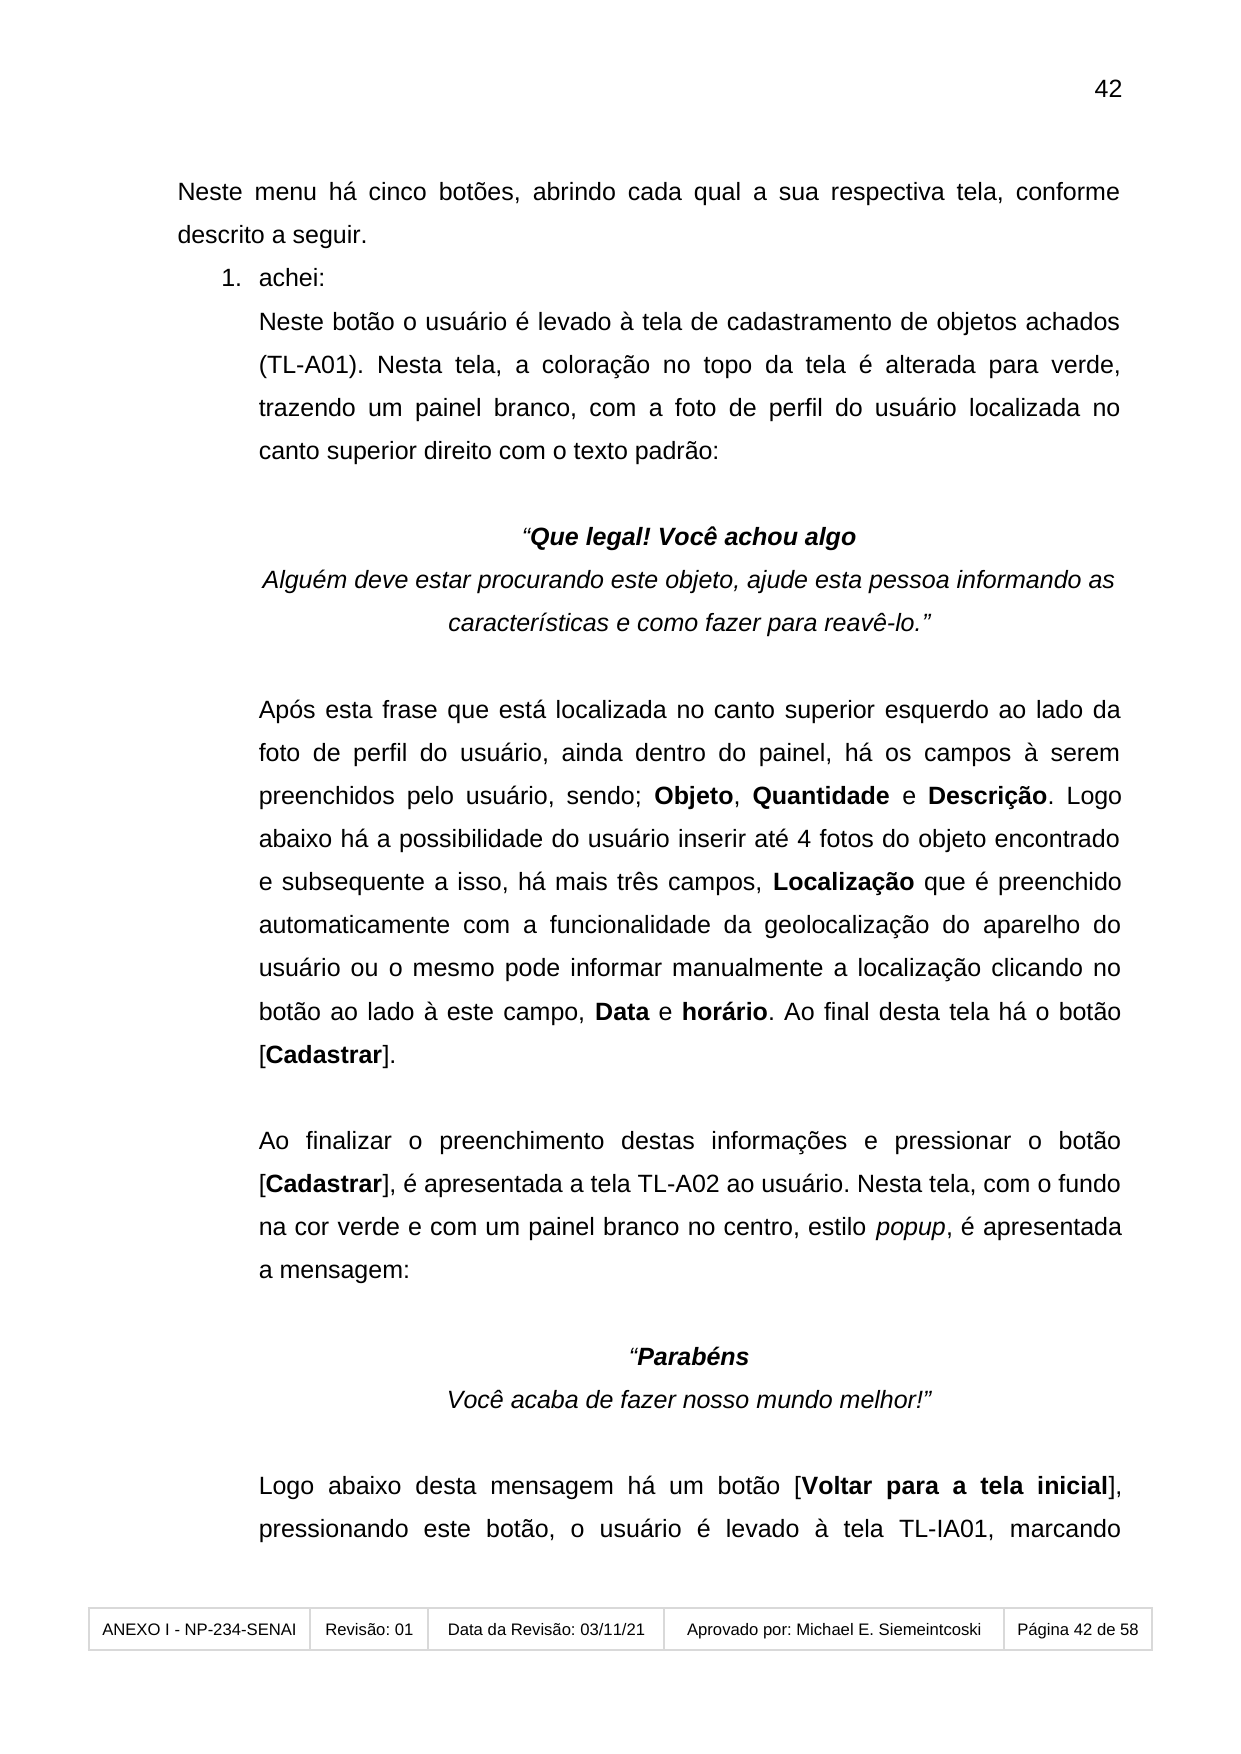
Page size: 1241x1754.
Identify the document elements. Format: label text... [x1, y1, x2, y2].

list “Parabéns [258, 1342, 1122, 1370]
list Você acaba de fazer nosso mundo melhor!” [258, 1385, 1122, 1413]
list Neste botão o usuário é levado à tela de cadastramento de objetos achados (TL-A01). Nesta tela, a coloração no topo da tela é alterada para verde, trazendo um painel branco, com a foto de perfil do usuário localizada no canto superior direito com o texto padrão: [258, 307, 1122, 465]
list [258, 1471, 1122, 1543]
list achei: [221, 263, 1122, 292]
list Após esta frase que está localizada no canto superior esquerdo ao lado da foto de perfil do usuário, ainda dentro do painel, há os campos à serem preenchidos pelo usuário, sendo; Objeto, Quantidade e Descrição. Logo abaixo há a possibilidade do usuário inserir até 4 fotos do objeto encontrado e subsequente a isso, há mais três campos, Localização que é preenchido automaticamente com a funcionalidade da geolocalização do aparelho do usuário ou o mesmo pode informar manualmente a localização clicando no botão ao lado à este campo, Data e horário. Ao final desta tela há o botão [Cadastrar]. [258, 695, 1122, 1068]
list Alguém deve estar procurando este objeto, ajude esta pessoa informando as características e como fazer para reavê-lo.” [258, 565, 1122, 637]
list Ao finalizar o preenchimento destas informações e pressionar o botão [Cadastrar], é apresentada a tela TL-A02 ao usuário. Nesta tela, com o fundo na cor verde e com um painel branco no centro, estilo popup, é apresentada a mensagem: [258, 1126, 1122, 1284]
text Neste menu há cinco botões, abrindo cada qual a sua respectiva tela, conforme descrito a seguir. [177, 177, 1122, 249]
list “Que legal! Você achou algo [258, 522, 1122, 551]
